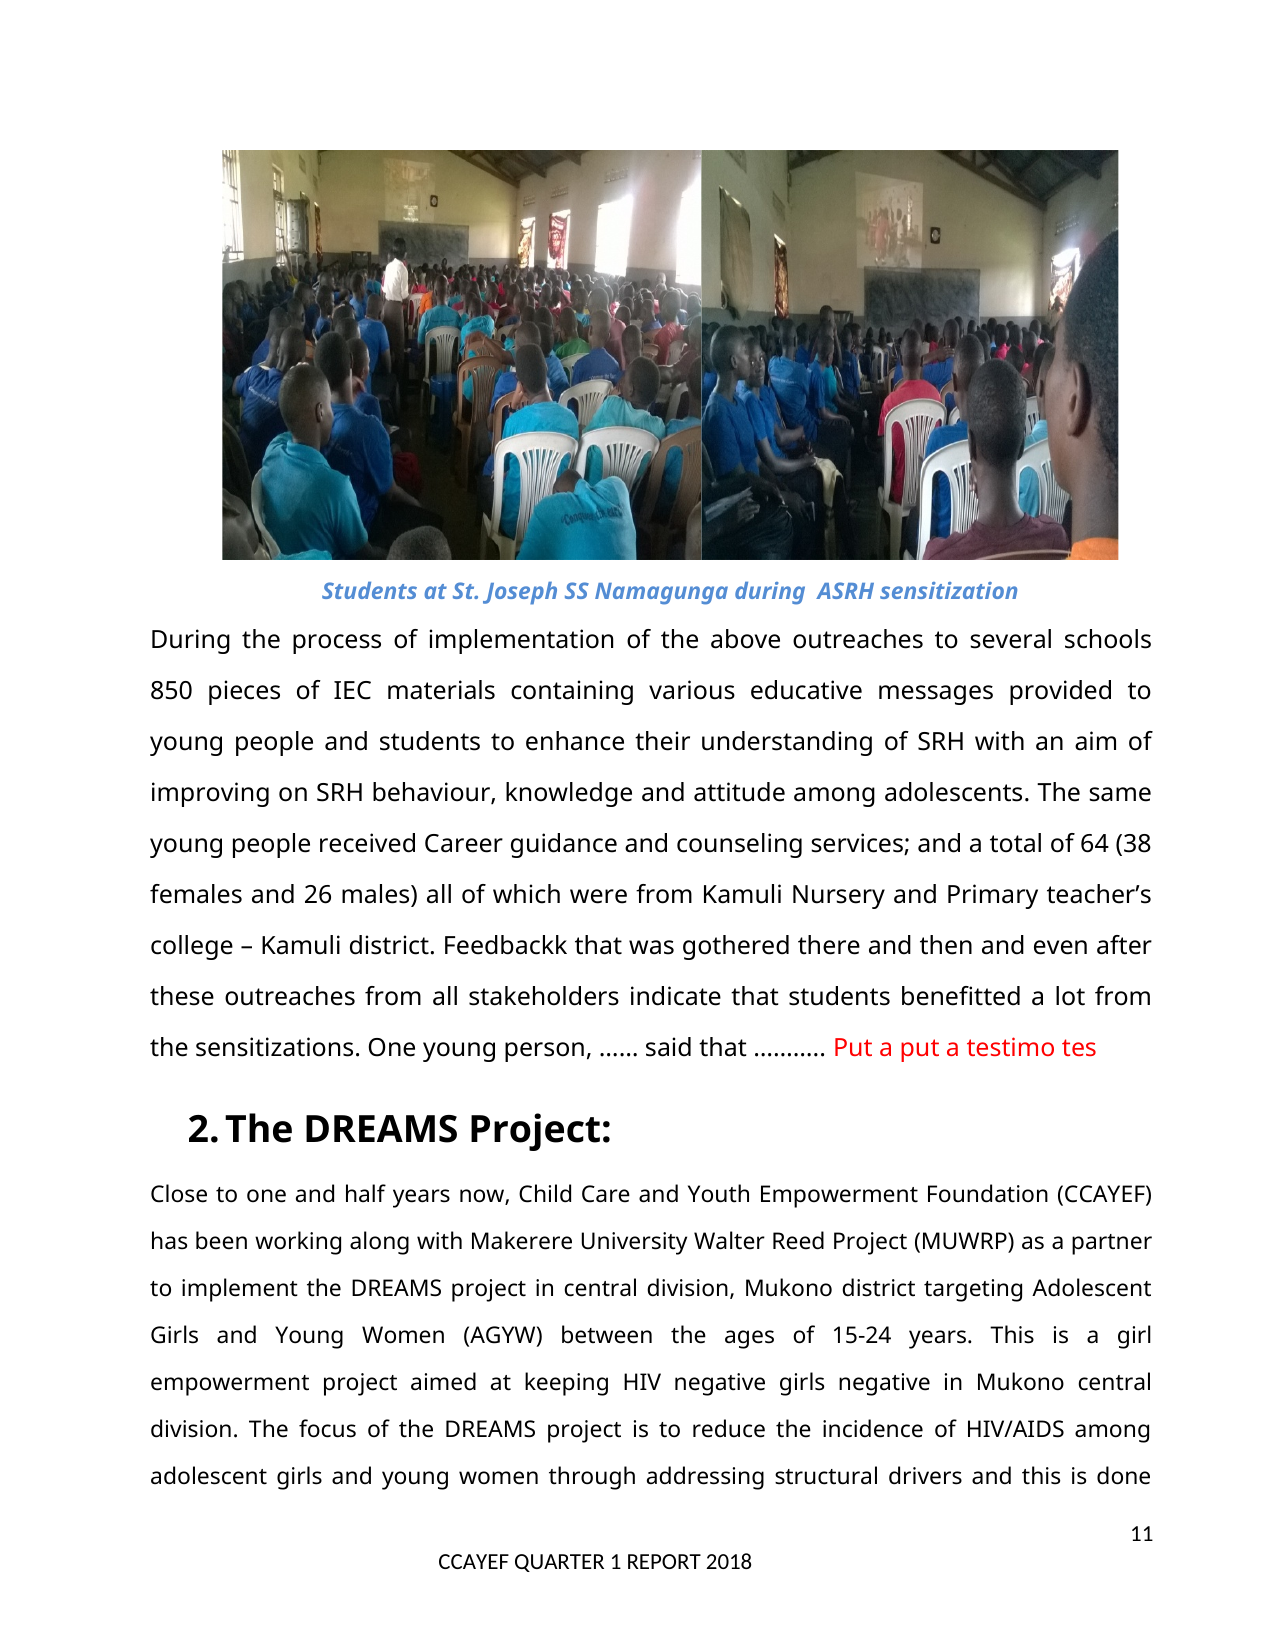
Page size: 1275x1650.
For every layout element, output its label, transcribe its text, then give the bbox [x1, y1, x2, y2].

text During the process of implementation of the above outreaches to several schools 850 pieces of IEC materials containing various educative messages provided to young people and students to enhance their understanding of SRH with an aim of improving on SRH behaviour, knowledge and attitude among adolescents. The same young people received Career guidance and counseling services; and a total of 64 (38 females and 26 males) all of which were from Kamuli Nursery and Primary teacher’s college – Kamuli district. Feedbackk that was gothered there and then and even after these outreaches from all stakeholders indicate that students benefitted a lot from the sensitizations. One young person, …… said that ……….. Put a put a testimo tes [150, 622, 1153, 1064]
picture [222, 150, 1119, 560]
list The DREAMS Project: [187, 1102, 1153, 1153]
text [150, 1178, 1153, 1491]
picture [303, 537, 309, 547]
